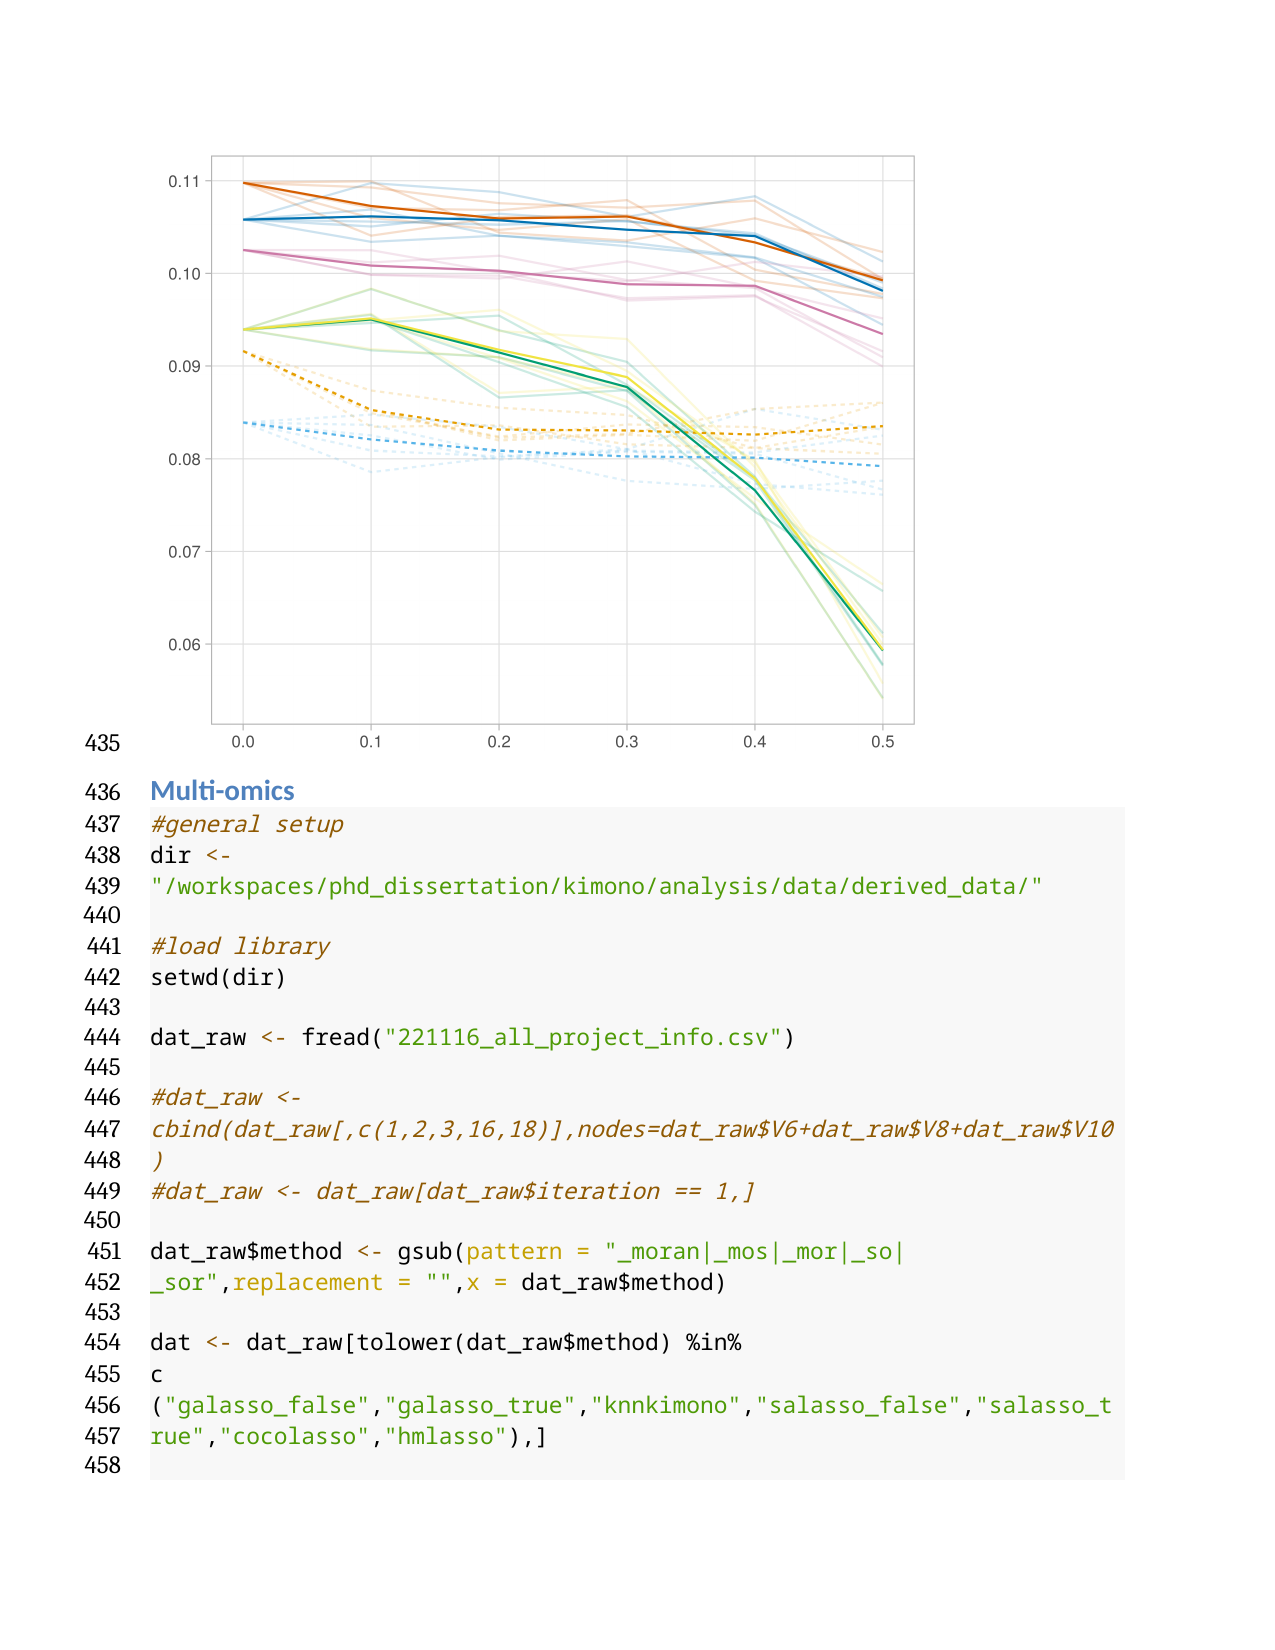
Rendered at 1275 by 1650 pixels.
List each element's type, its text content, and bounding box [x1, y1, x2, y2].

subtitle Multi-omics [150, 772, 1125, 807]
picture [168, 150, 920, 751]
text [150, 807, 1125, 1480]
